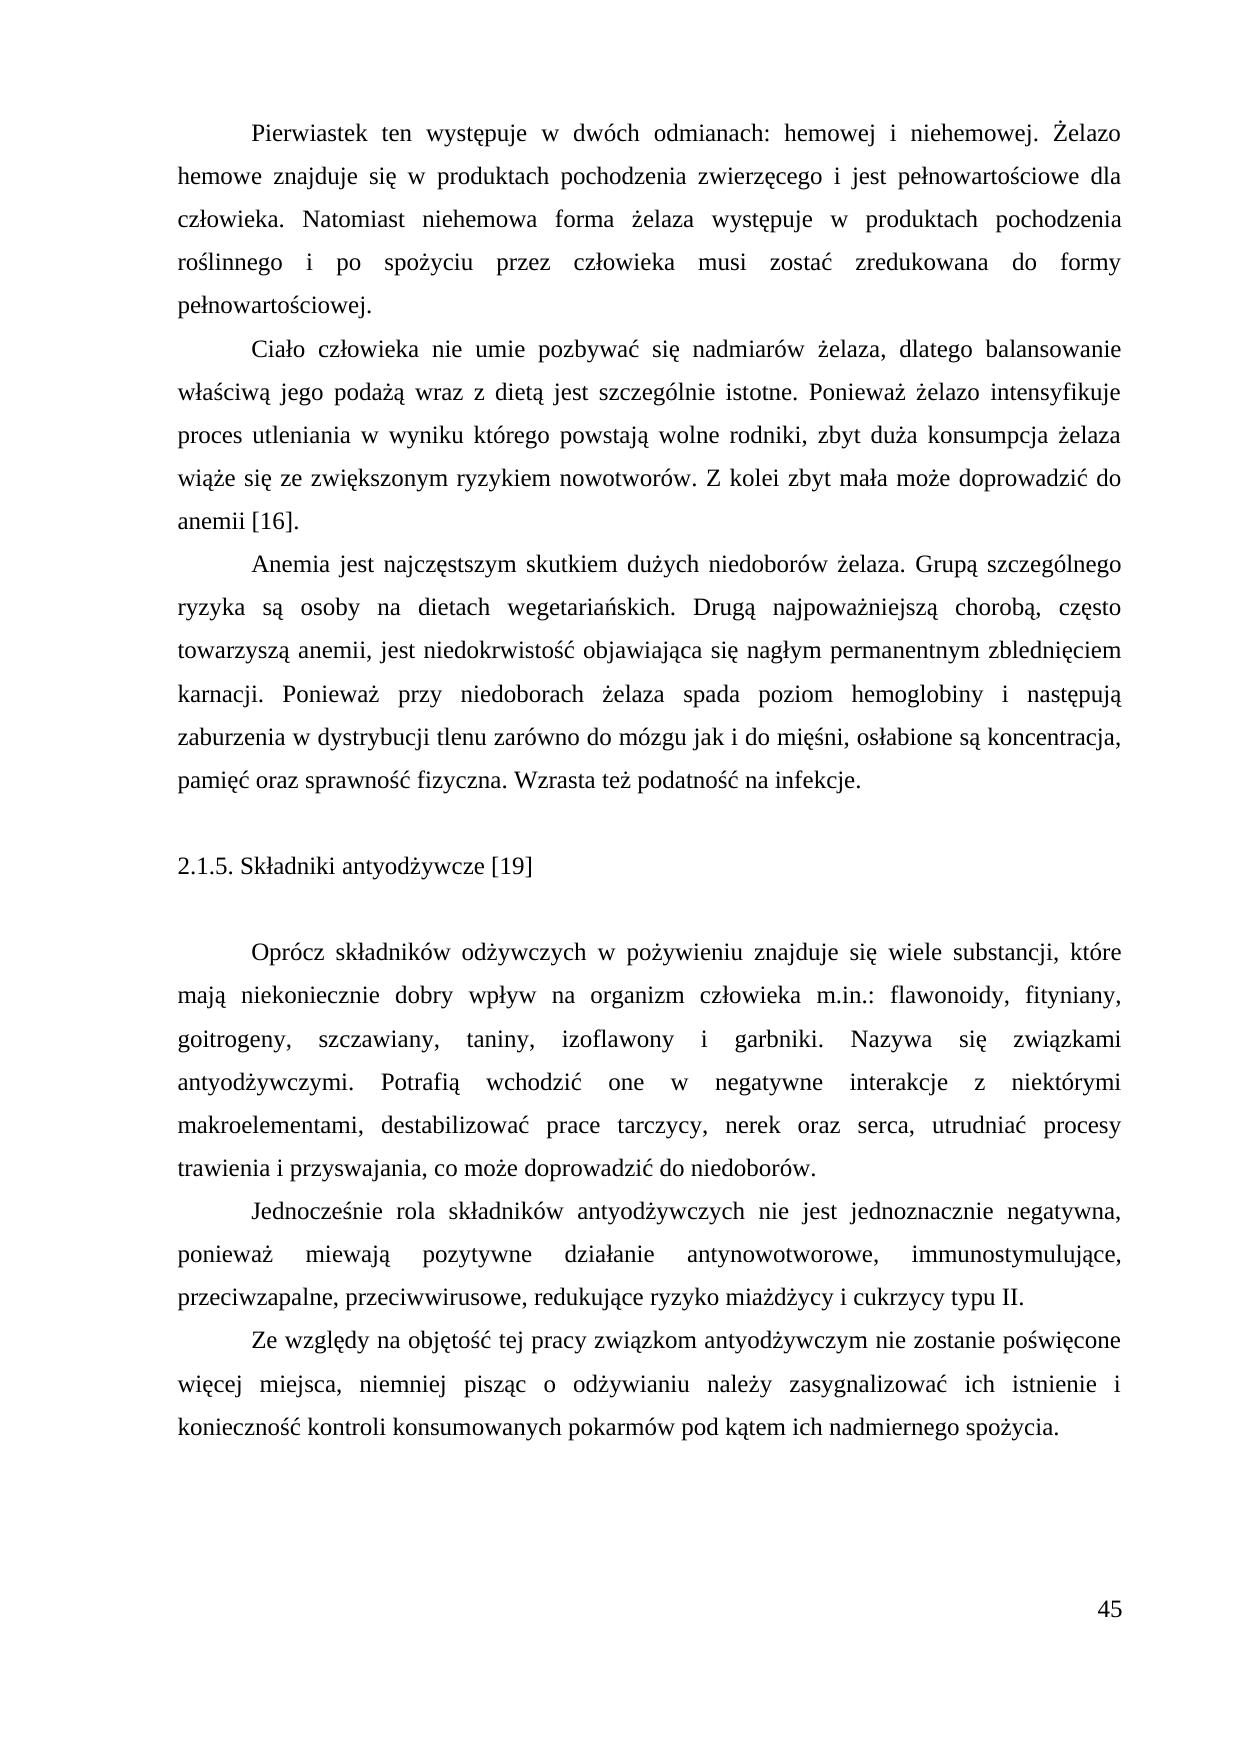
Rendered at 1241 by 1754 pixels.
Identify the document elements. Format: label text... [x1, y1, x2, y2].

text Anemia jest najczęstszym skutkiem dużych niedoborów żelaza. Grupą szczególnego ryzyka są osoby na dietach wegetariańskich. Drugą najpoważniejszą chorobą, często towarzyszą anemii, jest niedokrwistość objawiająca się nagłym permanentnym zblednięciem karnacji. Ponieważ przy niedoborach żelaza spada poziom hemoglobiny i następują zaburzenia w dystrybucji tlenu zarówno do mózgu jak i do mięśni, osłabione są koncentracja, pamięć oraz sprawność fizyczna. Wzrasta też podatność na infekcje. [177, 549, 1122, 794]
text Jednocześnie rola składników antyodżywczych nie jest jednoznacznie negatywna, ponieważ miewają pozytywne działanie antynowotworowe, immunostymulujące, przeciwzapalne, przeciwwirusowe, redukujące ryzyko miażdżycy i cukrzycy typu II. [177, 1196, 1122, 1311]
text Pierwiastek ten występuje w dwóch odmianach: hemowej i niehemowej. Żelazo hemowe znajduje się w produktach pochodzenia zwierzęcego i jest pełnowartościowe dla człowieka. Natomiast niehemowa forma żelaza występuje w produktach pochodzenia roślinnego i po spożyciu przez człowieka musi zostać zredukowana do formy pełnowartościowej. [177, 118, 1122, 319]
subtitle 2.1.5. Składniki antyodżywcze [19] [177, 851, 1122, 880]
text Ciało człowieka nie umie pozbywać się nadmiarów żelaza, dlatego balansowanie właściwą jego podażą wraz z dietą jest szczególnie istotne. Ponieważ żelazo intensyfikuje proces utleniania w wyniku którego powstają wolne rodniki, zbyt duża konsumpcja żelaza wiąże się ze zwiększonym ryzykiem nowotworów. Z kolei zbyt mała może doprowadzić do anemii [16]. [177, 334, 1122, 535]
text Ze względy na objętość tej pracy związkom antyodżywczym nie zostanie poświęcone więcej miejsca, niemniej pisząc o odżywianiu należy zasygnalizować ich istnienie i konieczność kontroli konsumowanych pokarmów pod kątem ich nadmiernego spożycia. [177, 1326, 1122, 1441]
text Oprócz składników odżywczych w pożywieniu znajduje się wiele substancji, które mają niekoniecznie dobry wpływ na organizm człowieka m.in.: flawonoidy, fityniany, goitrogeny, szczawiany, taniny, izoflawony i garbniki. Nazywa się związkami antyodżywczymi. Potrafią wchodzić one w negatywne interakcje z niektórymi makroelementami, destabilizować prace tarczycy, nerek oraz serca, utrudniać procesy trawienia i przyswajania, co może doprowadzić do niedoborów. [177, 937, 1122, 1182]
